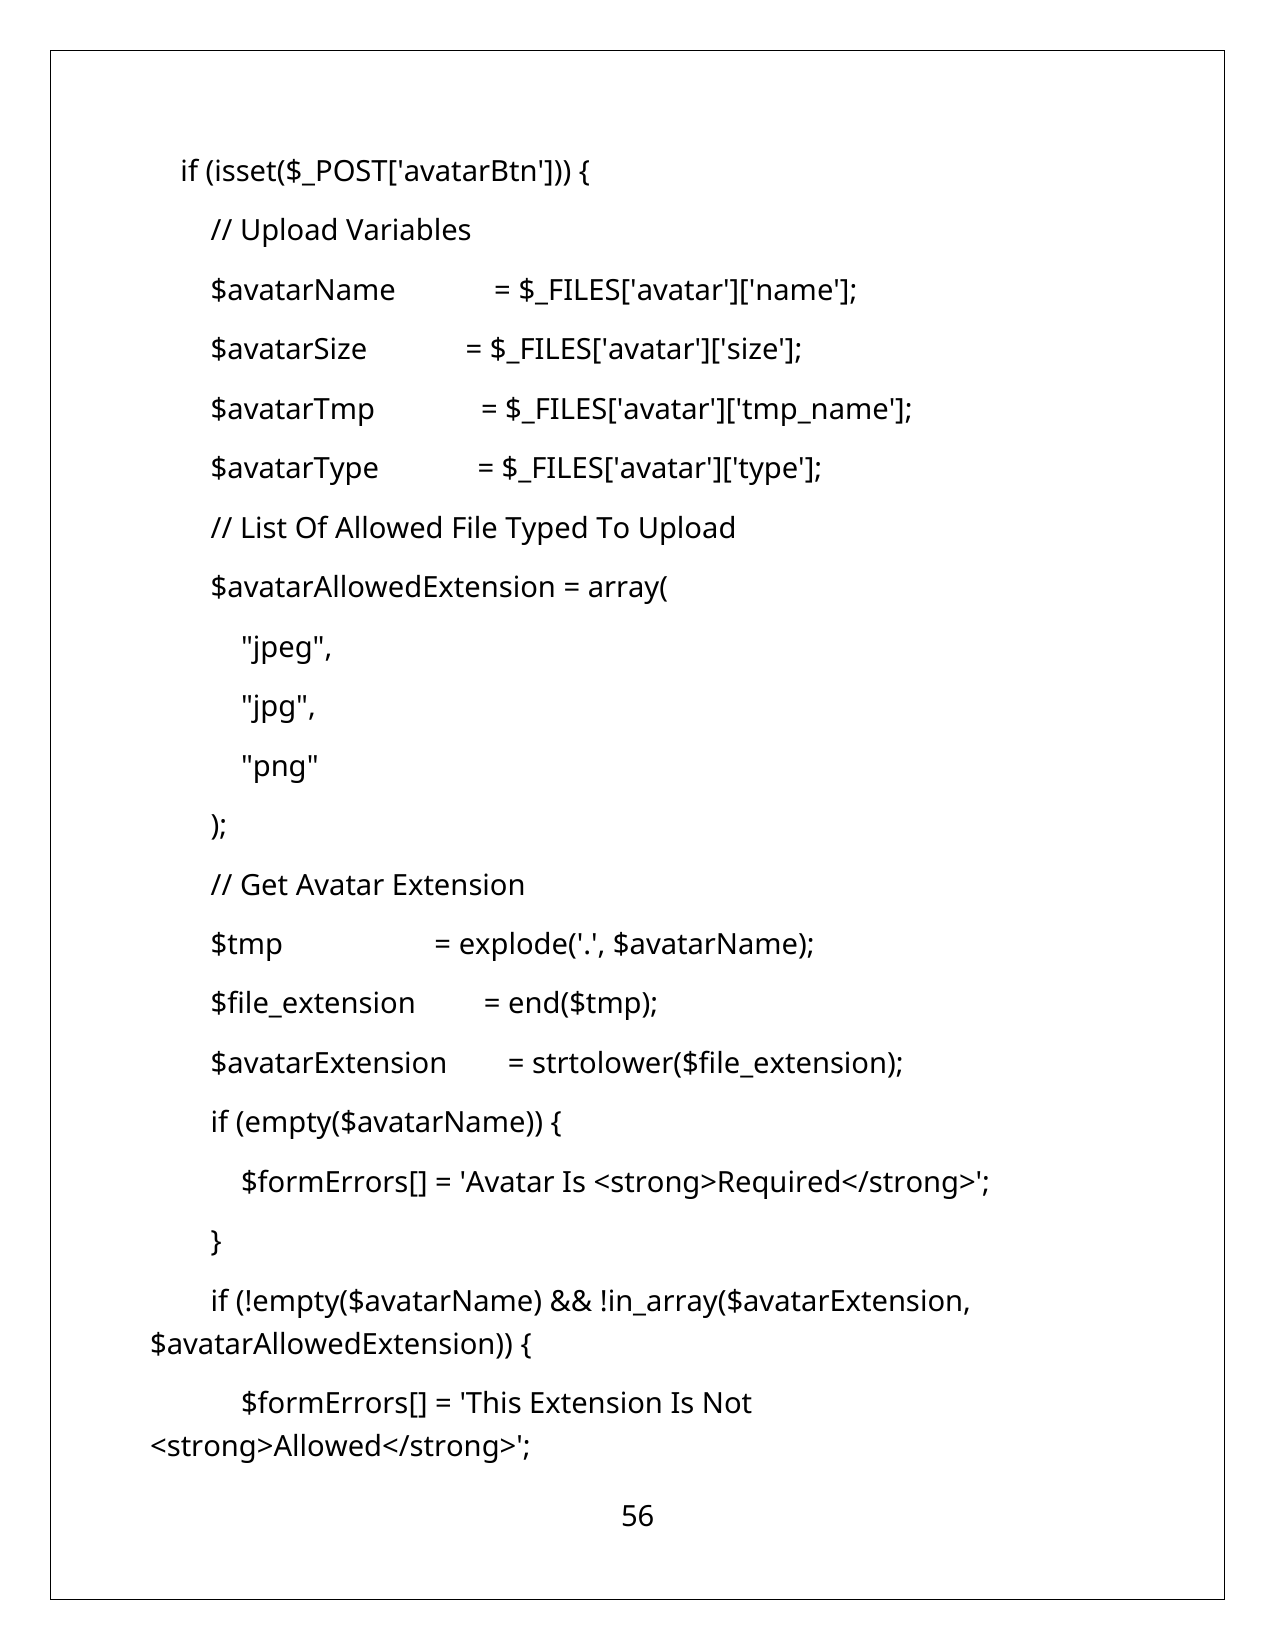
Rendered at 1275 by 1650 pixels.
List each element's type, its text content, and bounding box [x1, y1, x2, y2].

text $avatarExtension = strtolower($file_extension); [150, 1042, 1125, 1082]
text ); [150, 804, 1125, 844]
text "png" [150, 745, 1125, 784]
text // List Of Allowed File Typed To Upload [150, 507, 1125, 547]
text $avatarAllowedExtension = array( [150, 566, 1125, 606]
text "jpg", [150, 685, 1125, 725]
text $avatarSize = $_FILES['avatar']['size']; [150, 328, 1125, 368]
text $avatarTmp = $_FILES['avatar']['tmp_name']; [150, 388, 1125, 428]
text // Get Avatar Extension [150, 864, 1125, 903]
text $tmp = explode('.', $avatarName); [150, 923, 1125, 963]
text $avatarType = $_FILES['avatar']['type']; [150, 447, 1125, 487]
text if (!empty($avatarName) && !in_array($avatarExtension, $avatarAllowedExtension)) { [150, 1280, 1125, 1363]
text if (empty($avatarName)) { [150, 1102, 1125, 1141]
text // Upload Variables [150, 209, 1125, 249]
text $file_extension = end($tmp); [150, 983, 1125, 1022]
text $avatarName = $_FILES['avatar']['name']; [150, 269, 1125, 309]
text $formErrors[] = 'Avatar Is <strong>Required</strong>'; [150, 1161, 1125, 1201]
text if (isset($_POST['avatarBtn'])) { [150, 150, 1125, 190]
text "jpeg", [150, 626, 1125, 666]
text $formErrors[] = 'This Extension Is Not <strong>Allowed</strong>'; [150, 1382, 1125, 1465]
text } [150, 1221, 1125, 1260]
